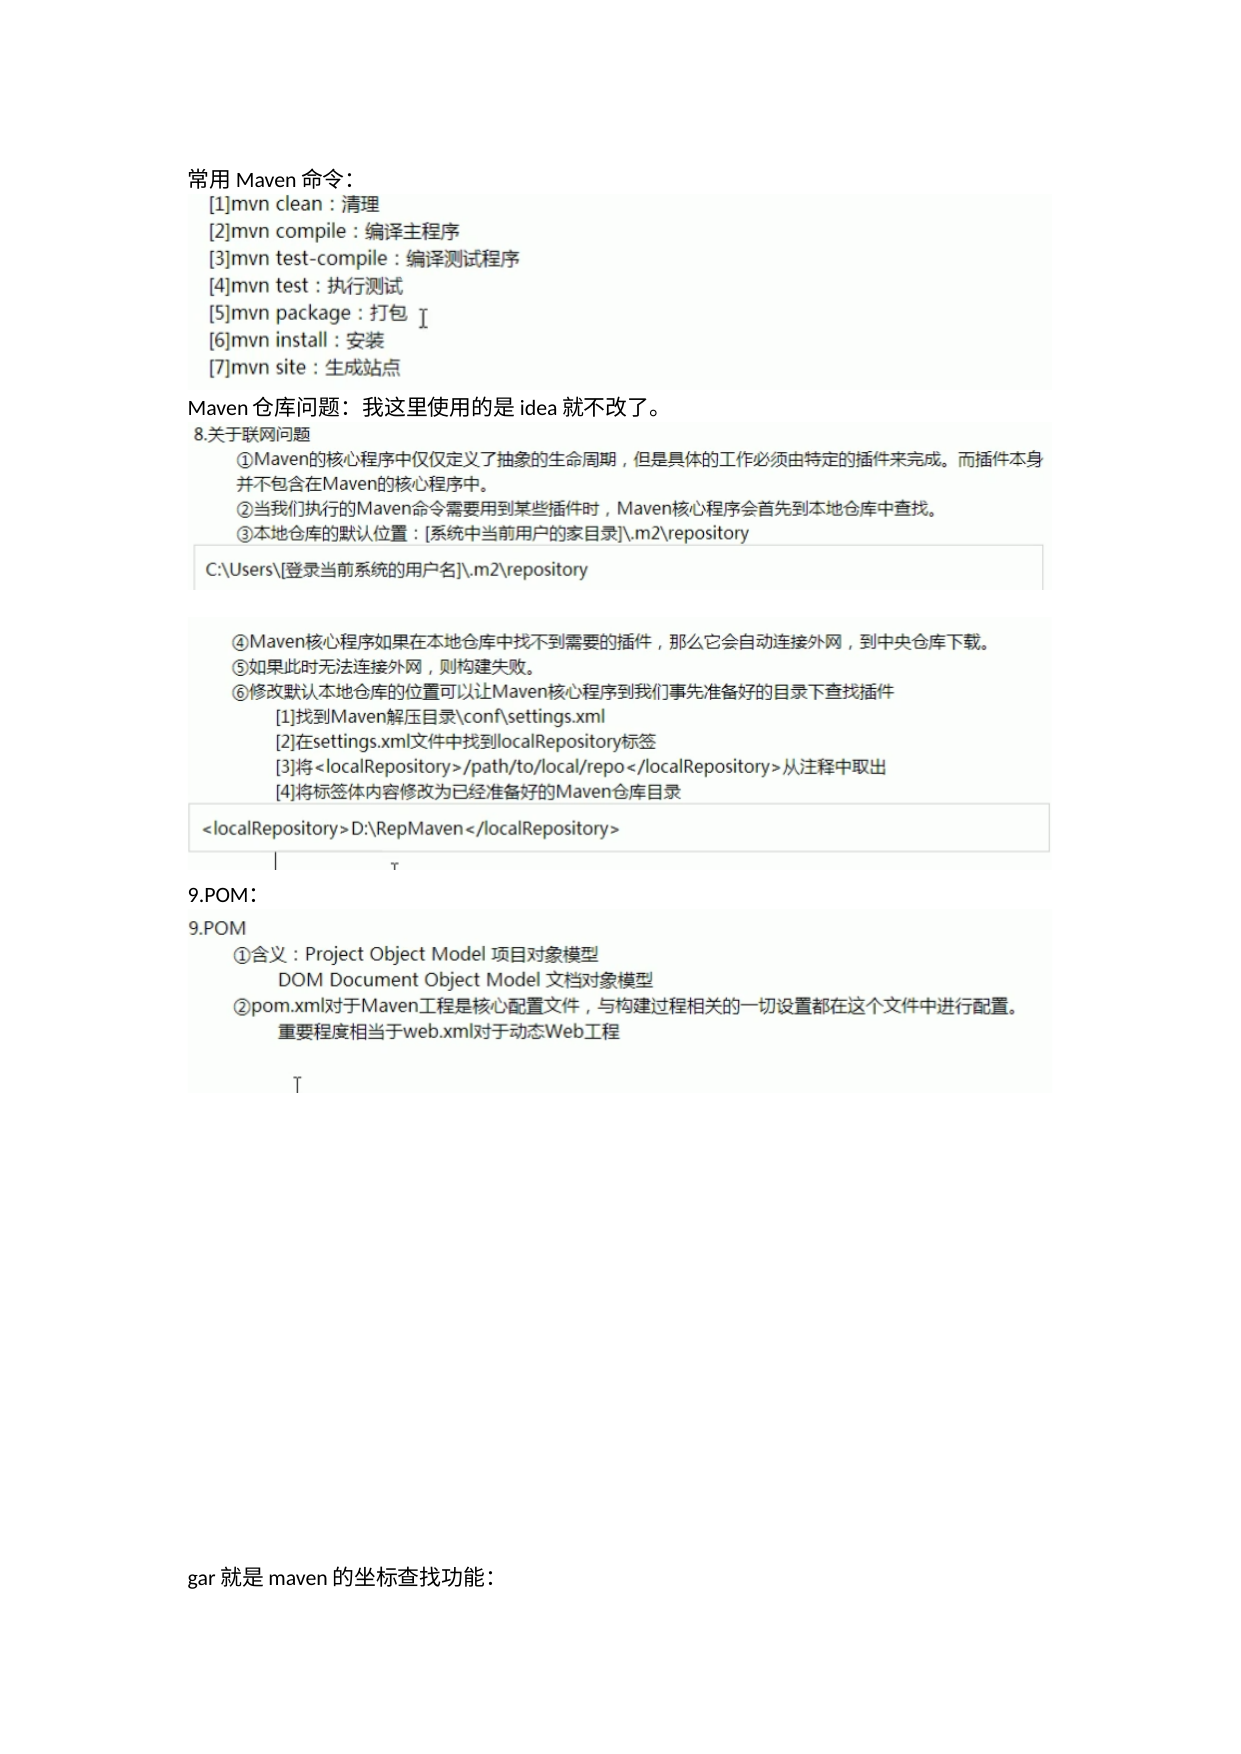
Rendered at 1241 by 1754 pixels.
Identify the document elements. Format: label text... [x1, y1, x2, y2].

picture [187, 194, 1053, 390]
text 常用Maven命令： [187, 162, 1053, 194]
text gar就是maven的坐标查找功能： [187, 1559, 1053, 1592]
picture [187, 422, 1053, 590]
text Maven仓库问题：我这里使用的是idea就不改了。 [187, 390, 1053, 422]
text 9.POM： [187, 877, 1053, 909]
picture [187, 617, 1052, 870]
picture [187, 909, 1053, 1093]
